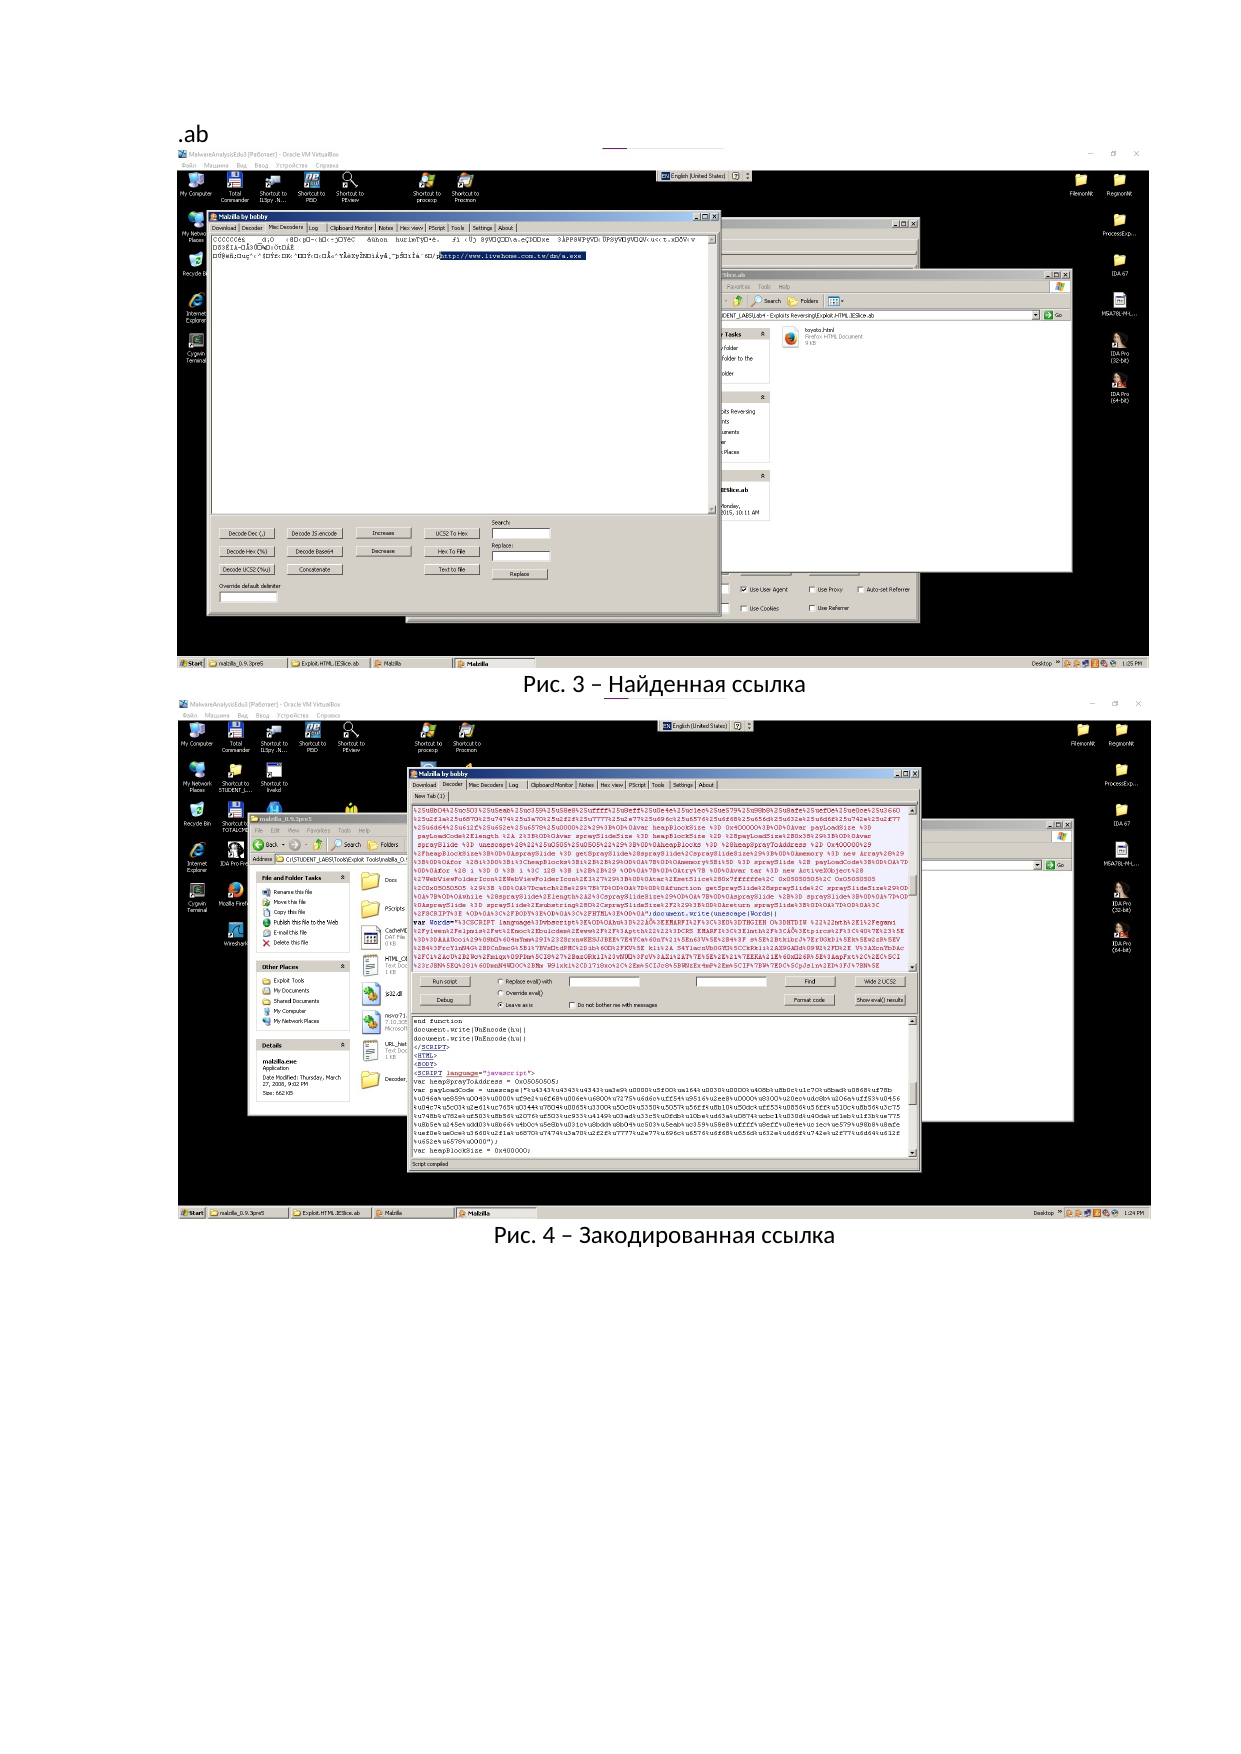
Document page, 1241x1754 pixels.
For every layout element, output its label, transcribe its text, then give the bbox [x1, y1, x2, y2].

picture [177, 148, 1149, 668]
picture [178, 698, 1151, 1219]
text Рис. 4 – Закодированная ссылка [177, 1219, 1152, 1249]
